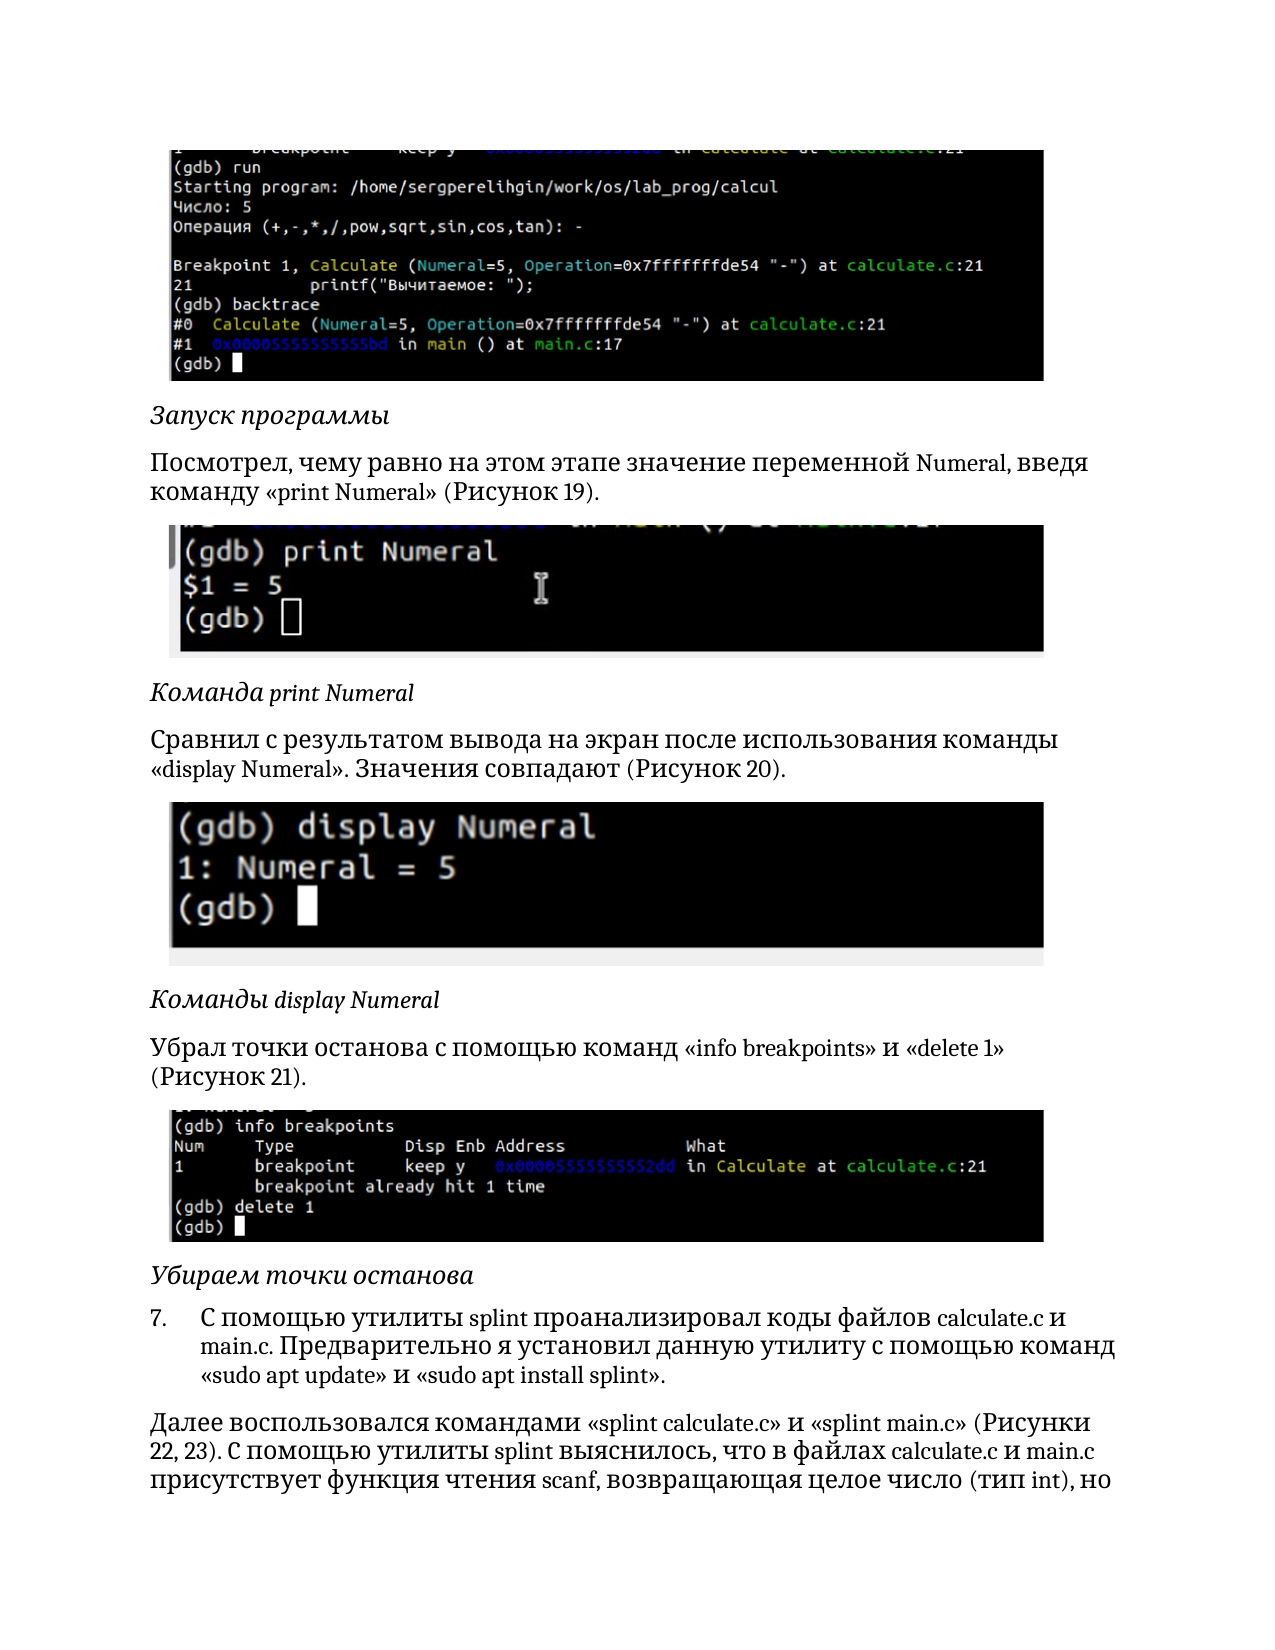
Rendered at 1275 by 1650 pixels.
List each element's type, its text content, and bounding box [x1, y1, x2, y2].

picture [168, 802, 1044, 966]
text Убираем точки останова [150, 1262, 1125, 1291]
text Сравнил с результатом вывода на экран после использования команды «display Numeral». Значения совпадают (Рисунок 20). [150, 726, 1125, 784]
picture [168, 525, 1044, 658]
text Запуск программы [150, 402, 1125, 430]
text Команды display Numeral [150, 986, 1125, 1015]
text Посмотрел, чему равно на этом этапе значение переменной Numeral, введя команду «print Numeral» (Рисунок 19). [150, 449, 1125, 507]
picture [168, 1110, 1044, 1242]
text Убрал точки останова с помощью команд «info breakpoints» и «delete 1» (Рисунок 21). [150, 1034, 1125, 1091]
list С помощью утилиты splint проанализировал коды файлов calculate.c и main.c. Предварительно я установил данную утилиту с помощью команд «sudo apt update» и «sudo apt install splint». [150, 1303, 1125, 1390]
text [150, 1408, 1125, 1495]
text Команда print Numeral [150, 679, 1125, 707]
picture [168, 150, 1044, 381]
